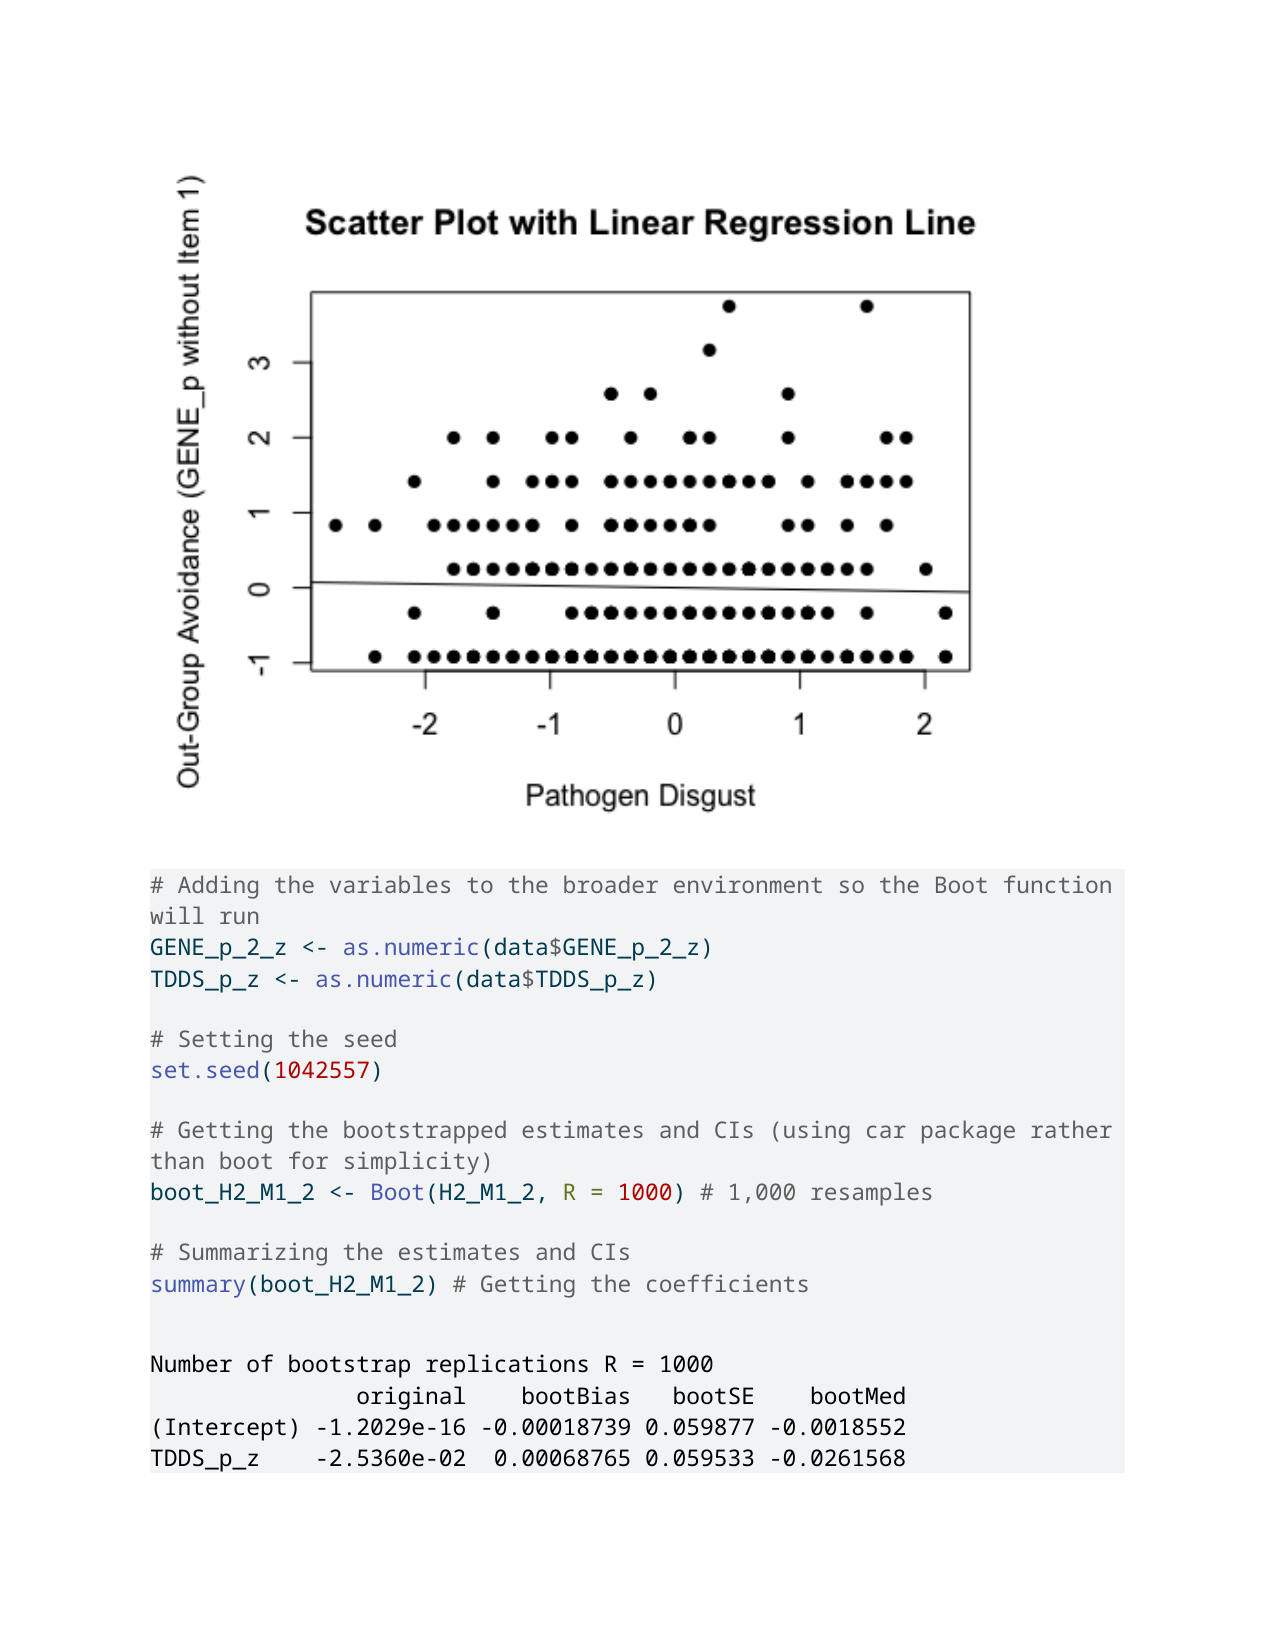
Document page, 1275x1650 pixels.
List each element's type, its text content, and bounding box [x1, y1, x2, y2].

text Number of bootstrap replications R = 1000 original bootBias bootSE bootMed (Intercept) -1.2029e-16 -0.00018739 0.059877 -0.0018552 TDDS_p_z -2.5360e-02 0.00068765 0.059533 -0.0261568 [150, 1319, 1125, 1473]
text # Adding the variables to the broader environment so the Boot function will run GENE_p_2_z <- as.numeric(data$GENE_p_2_z) TDDS_p_z <- as.numeric(data$TDDS_p_z) # Setting the seed set.seed(1042557) # Getting the bootstrapped estimates and CIs (using car package rather than boot for simplicity) boot_H2_M1_2 <- Boot(H2_M1_2, R = 1000) # 1,000 resamples # Summarizing the estimates and CIs summary(boot_H2_M1_2) # Getting the coefficients [150, 869, 1125, 1299]
picture [168, 150, 1044, 850]
